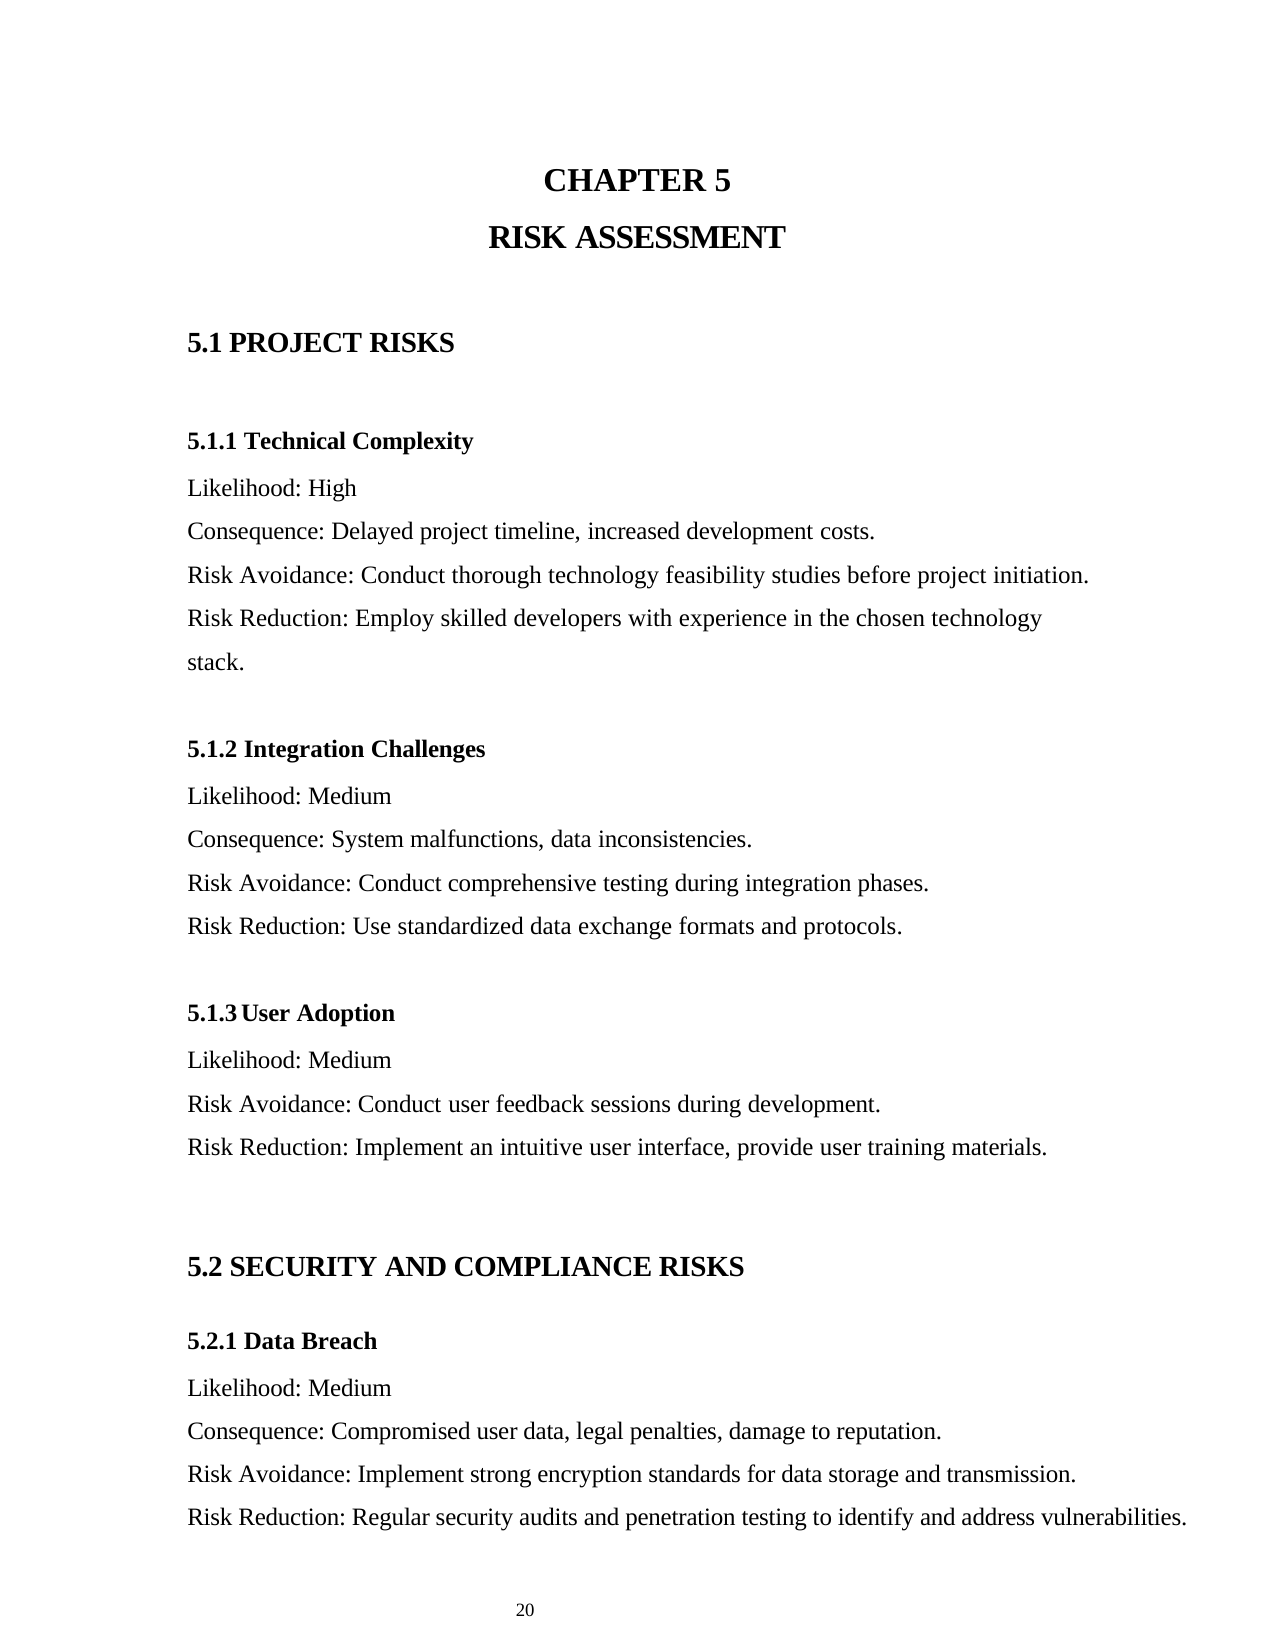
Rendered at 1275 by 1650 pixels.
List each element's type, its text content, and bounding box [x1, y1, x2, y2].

subtitle Data Breach [187, 1326, 1212, 1355]
text Consequence: Compromised user data, legal penalties, damage to reputation. [187, 1416, 1212, 1445]
text Consequence: System malfunctions, data inconsistencies. [187, 824, 1212, 853]
subtitle Integration Challenges [187, 734, 1212, 762]
text Likelihood: Medium [187, 1373, 1212, 1402]
text Consequence: Delayed project timeline, increased development costs. [187, 516, 1212, 545]
text Risk Avoidance: Implement strong encryption standards for data storage and transmission. [187, 1459, 1212, 1488]
text Risk Avoidance: Conduct thorough technology feasibility studies before project initiation. [187, 560, 1090, 589]
subtitle CHAPTER 5 RISK ASSESSMENT [488, 160, 806, 256]
text Risk Avoidance: Conduct user feedback sessions during development. [187, 1089, 1212, 1118]
text Likelihood: Medium [187, 1045, 1212, 1074]
text Likelihood: High [187, 473, 1212, 502]
text Risk Reduction: Implement an intuitive user interface, provide user training materials. [187, 1132, 1212, 1161]
subtitle User Adoption [187, 998, 1212, 1027]
text Risk Reduction: Regular security audits and penetration testing to identify and address vulnerabilities. [187, 1502, 1212, 1531]
text Risk Reduction: Use standardized data exchange formats and protocols. [187, 911, 1090, 940]
text Risk Reduction: Employ skilled developers with experience in the chosen technology stack. [187, 603, 1090, 675]
subtitle Technical Complexity [187, 426, 1212, 455]
text Likelihood: Medium [187, 781, 1212, 809]
subtitle PROJECT RISKS [187, 325, 1212, 358]
subtitle SECURITY AND COMPLIANCE RISKS [187, 1249, 1212, 1283]
text Risk Avoidance: Conduct comprehensive testing during integration phases. [187, 868, 1090, 897]
